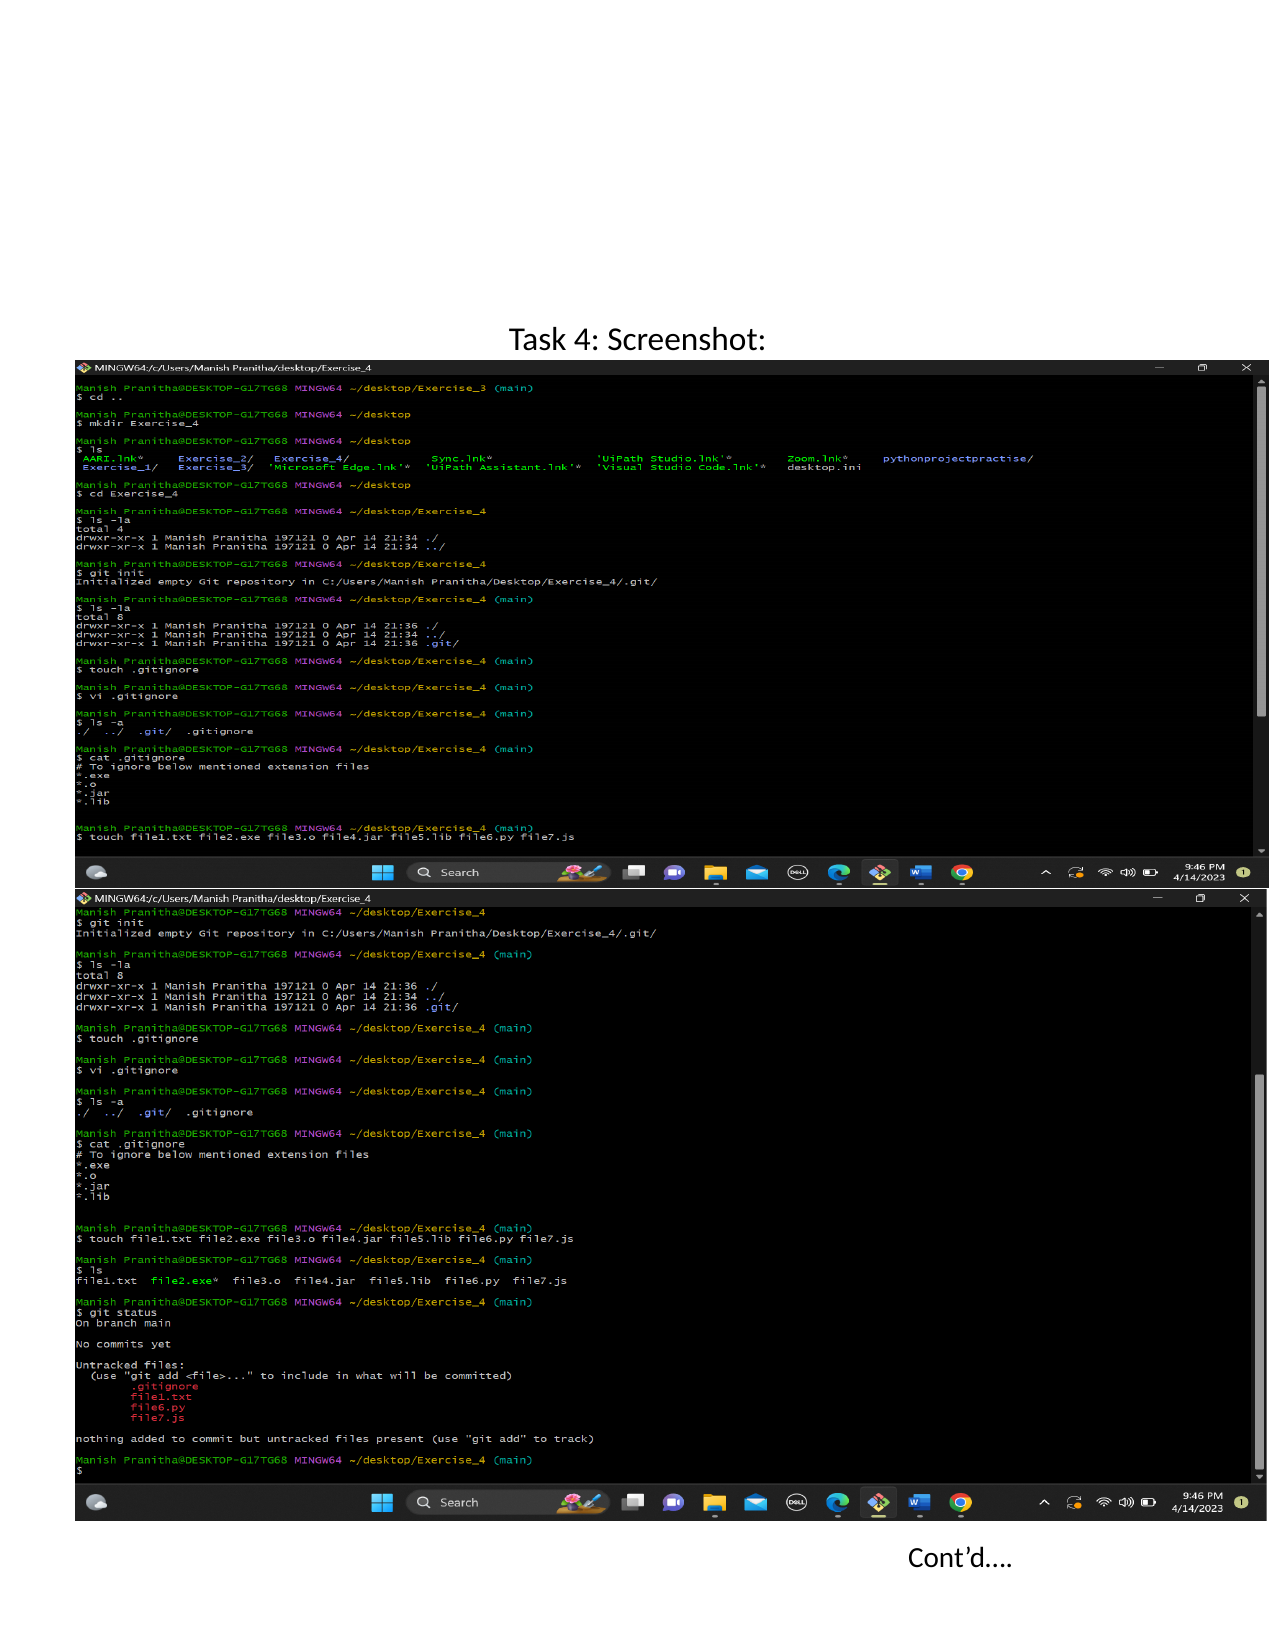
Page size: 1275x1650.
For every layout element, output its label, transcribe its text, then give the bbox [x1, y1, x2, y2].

text Task 4: Screenshot: [75, 317, 1200, 360]
picture [75, 360, 1269, 888]
picture [75, 889, 1267, 1521]
